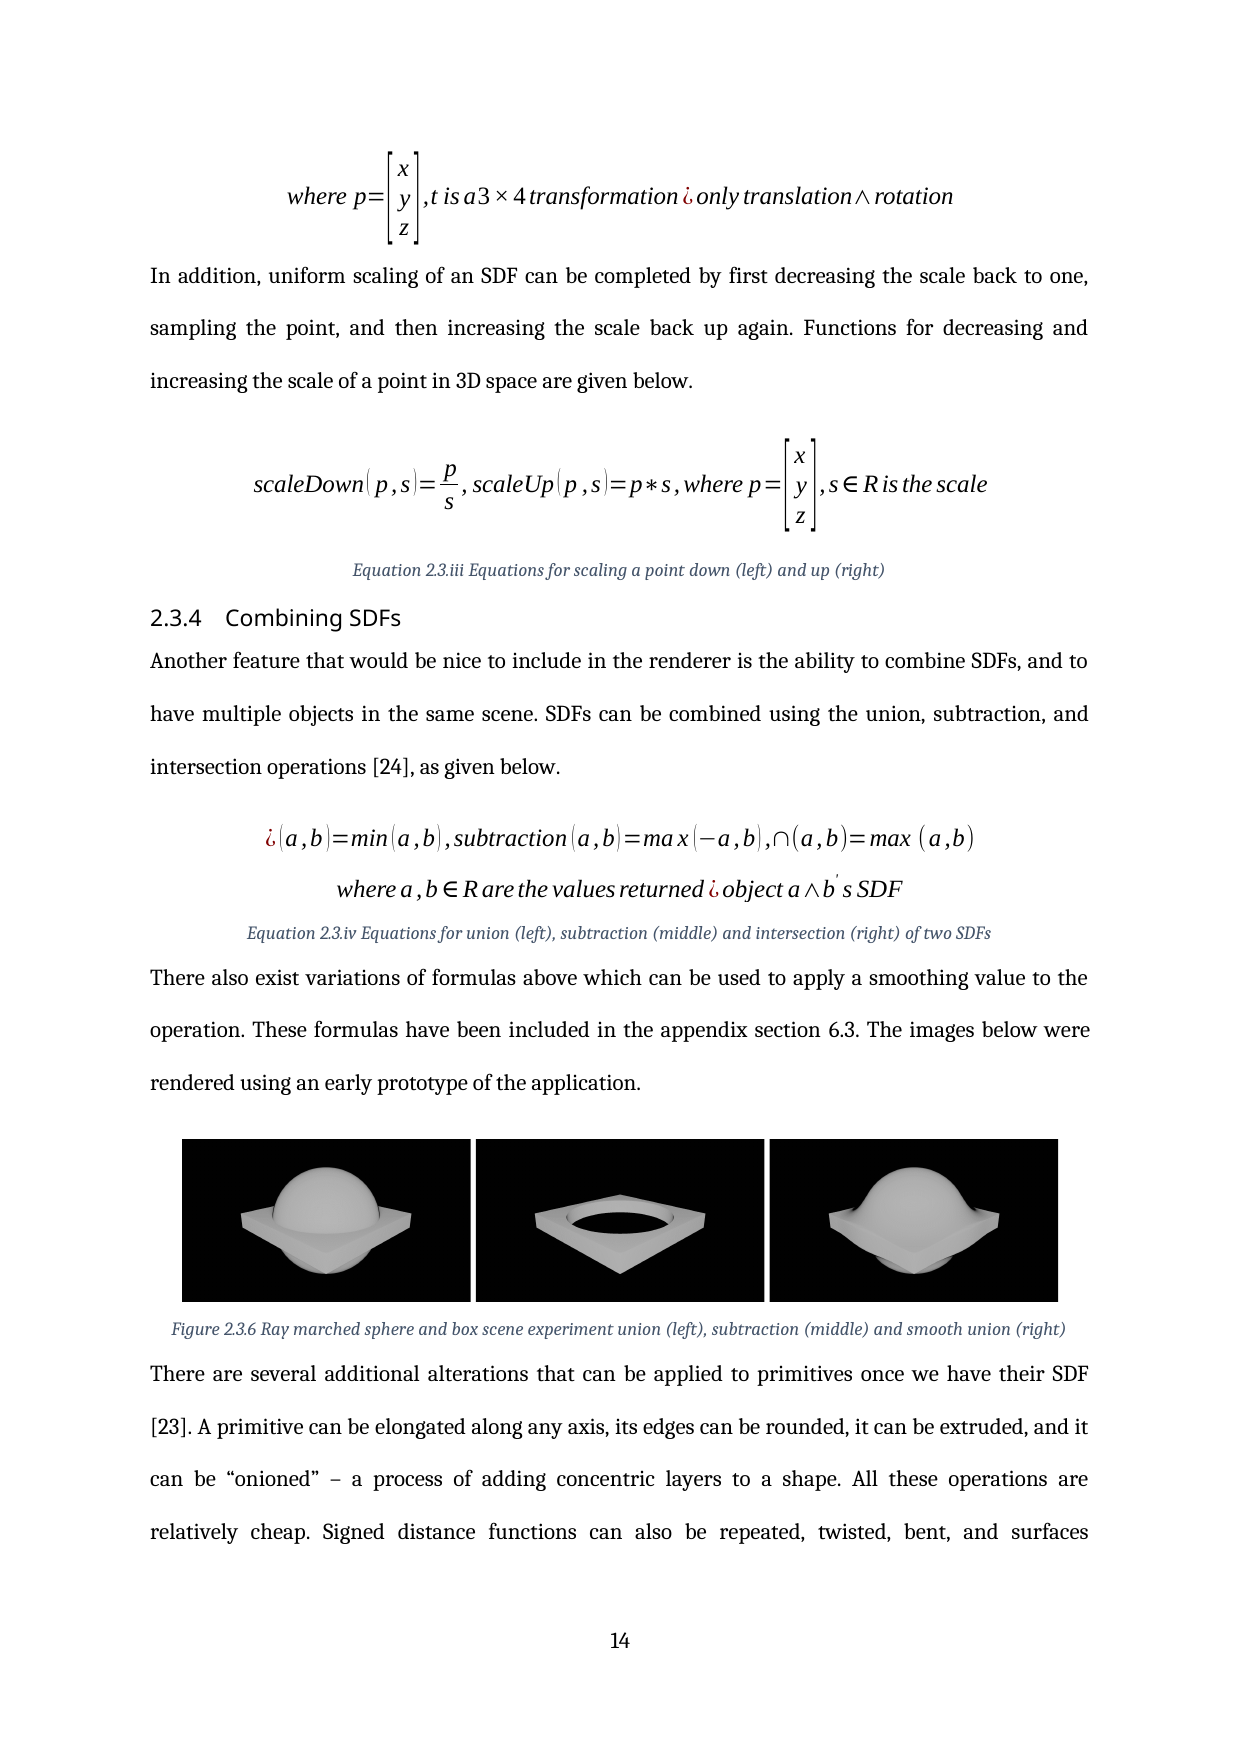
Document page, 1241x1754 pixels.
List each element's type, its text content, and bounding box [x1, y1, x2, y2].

picture [769, 1139, 1059, 1302]
picture [475, 1139, 765, 1302]
text Another feature that would be nice to include in the renderer is the ability to combine SDFs, and to have multiple objects in the same scene. SDFs can be combined using the union, subtraction, and intersection operations , as given below. [150, 648, 1090, 780]
text There also exist variations of formulas above which can be used to apply a smoothing value to the operation. These formulas have been included in the appendix section 6.3. The images below were rendered using an early prototype of the application. [150, 964, 1090, 1096]
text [150, 1361, 1090, 1545]
subtitle Combining SDFs [150, 602, 1090, 633]
text Figure 2.3.2 Ray marched sphere and box scene experiment union (left), subtraction (middle) and smooth union (right) [150, 1318, 1090, 1340]
text In addition, uniform scaling of an SDF can be completed by first decreasing the scale back to one, sampling the point, and then increasing the scale back up again. Functions for decreasing and increasing the scale of a point in 3D space are given below. [150, 262, 1090, 394]
picture [182, 1139, 471, 1302]
